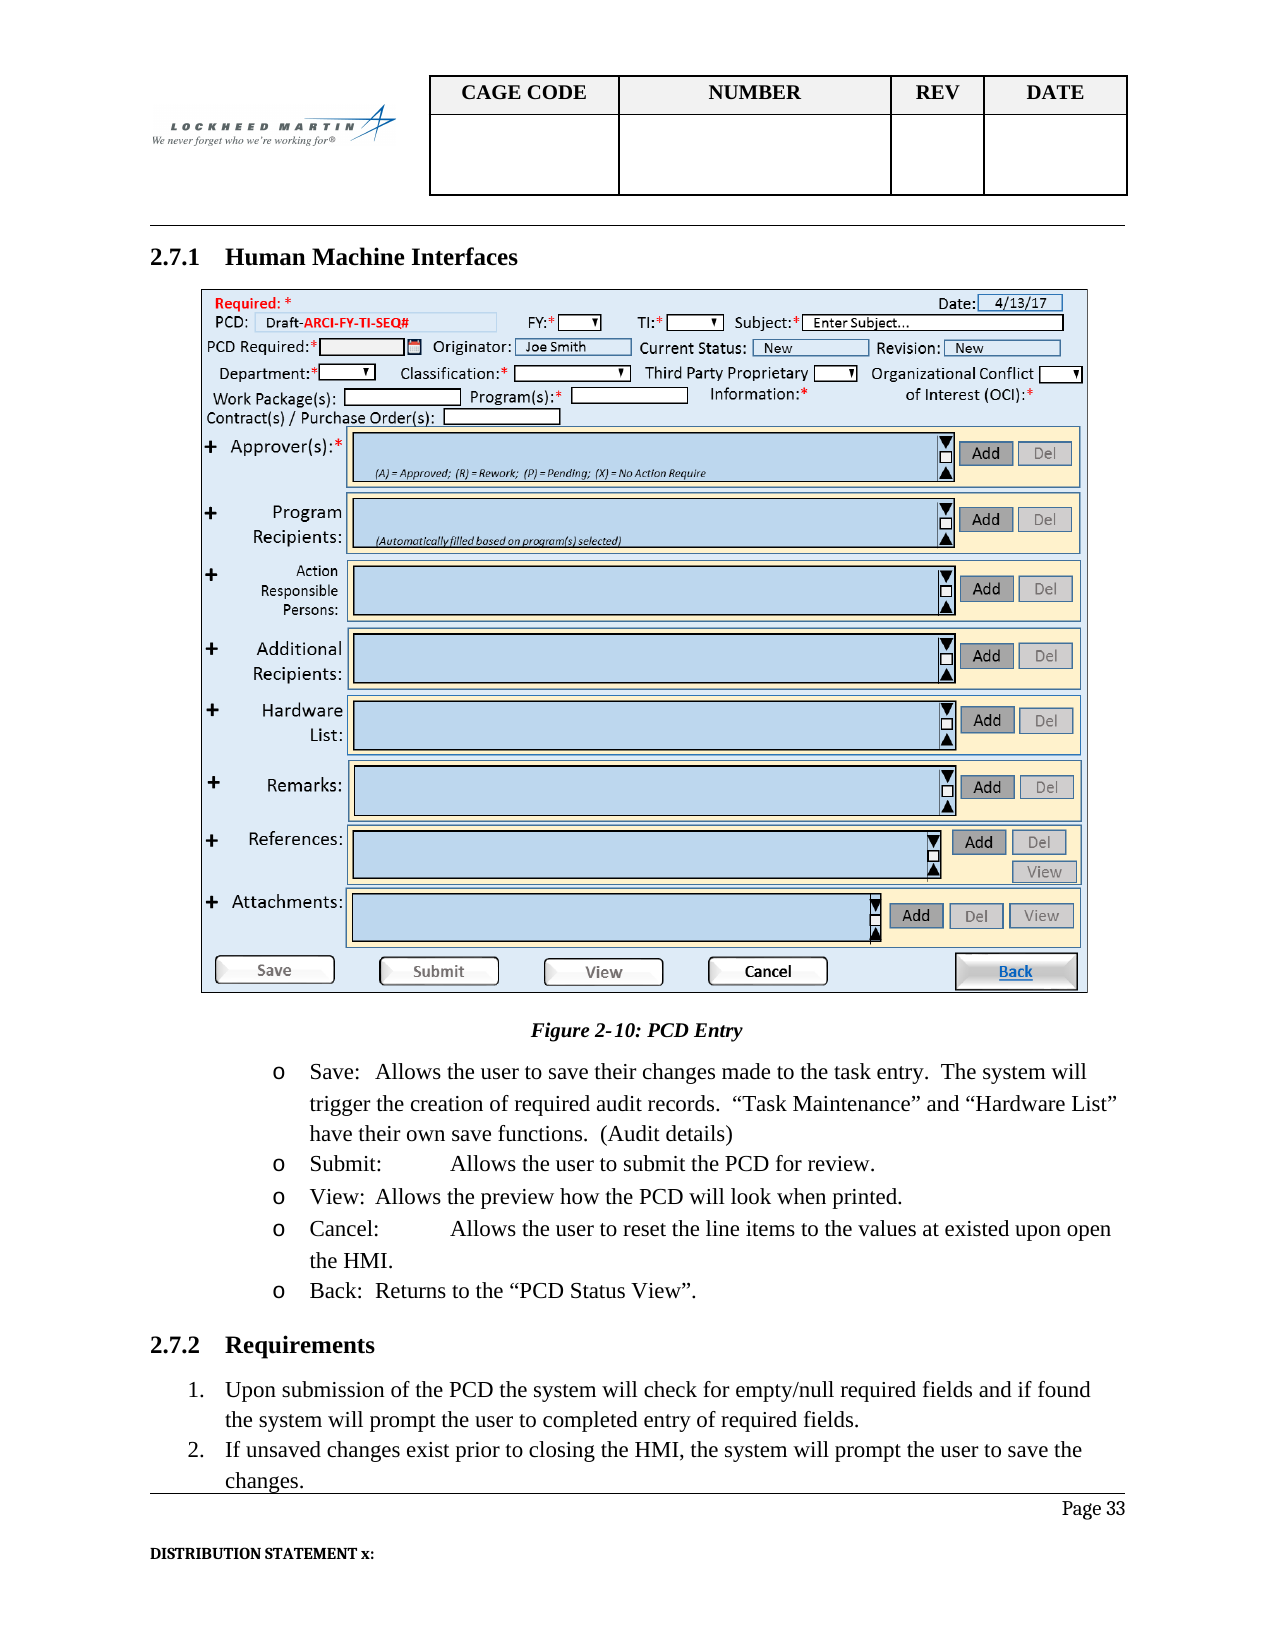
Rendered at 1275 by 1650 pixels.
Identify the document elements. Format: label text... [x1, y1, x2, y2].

subtitle Human Machine Interfaces [150, 242, 1125, 271]
list Back: Returns to the “PCD Status View”. [272, 1277, 1125, 1306]
text Figure 2-10: PCD Entry [150, 1018, 1125, 1042]
list View: Allows the preview how the PCD will look when printed. [272, 1183, 1125, 1211]
list Save: Allows the user to save their changes made to the task entry. The system will trigger the creation of required audit records. “Task Maintenance” and “Hardware List” have their own save functions. (Audit details) [272, 1058, 1125, 1146]
subtitle Requirements [150, 1331, 1125, 1359]
picture [187, 287, 1088, 993]
list Cancel: Allows the user to reset the line items to the values at existed upon open the HMI. [272, 1215, 1125, 1273]
list Upon submission of the PCD the system will check for empty/null required fields and if found the system will prompt the user to completed entry of required fields. [187, 1376, 1125, 1433]
list Submit: Allows the user to submit the PCD for review. [272, 1150, 1125, 1178]
picture [152, 104, 397, 146]
list If unsaved changes exist prior to closing the HMI, the system will prompt the user to save the changes. [187, 1437, 1125, 1493]
